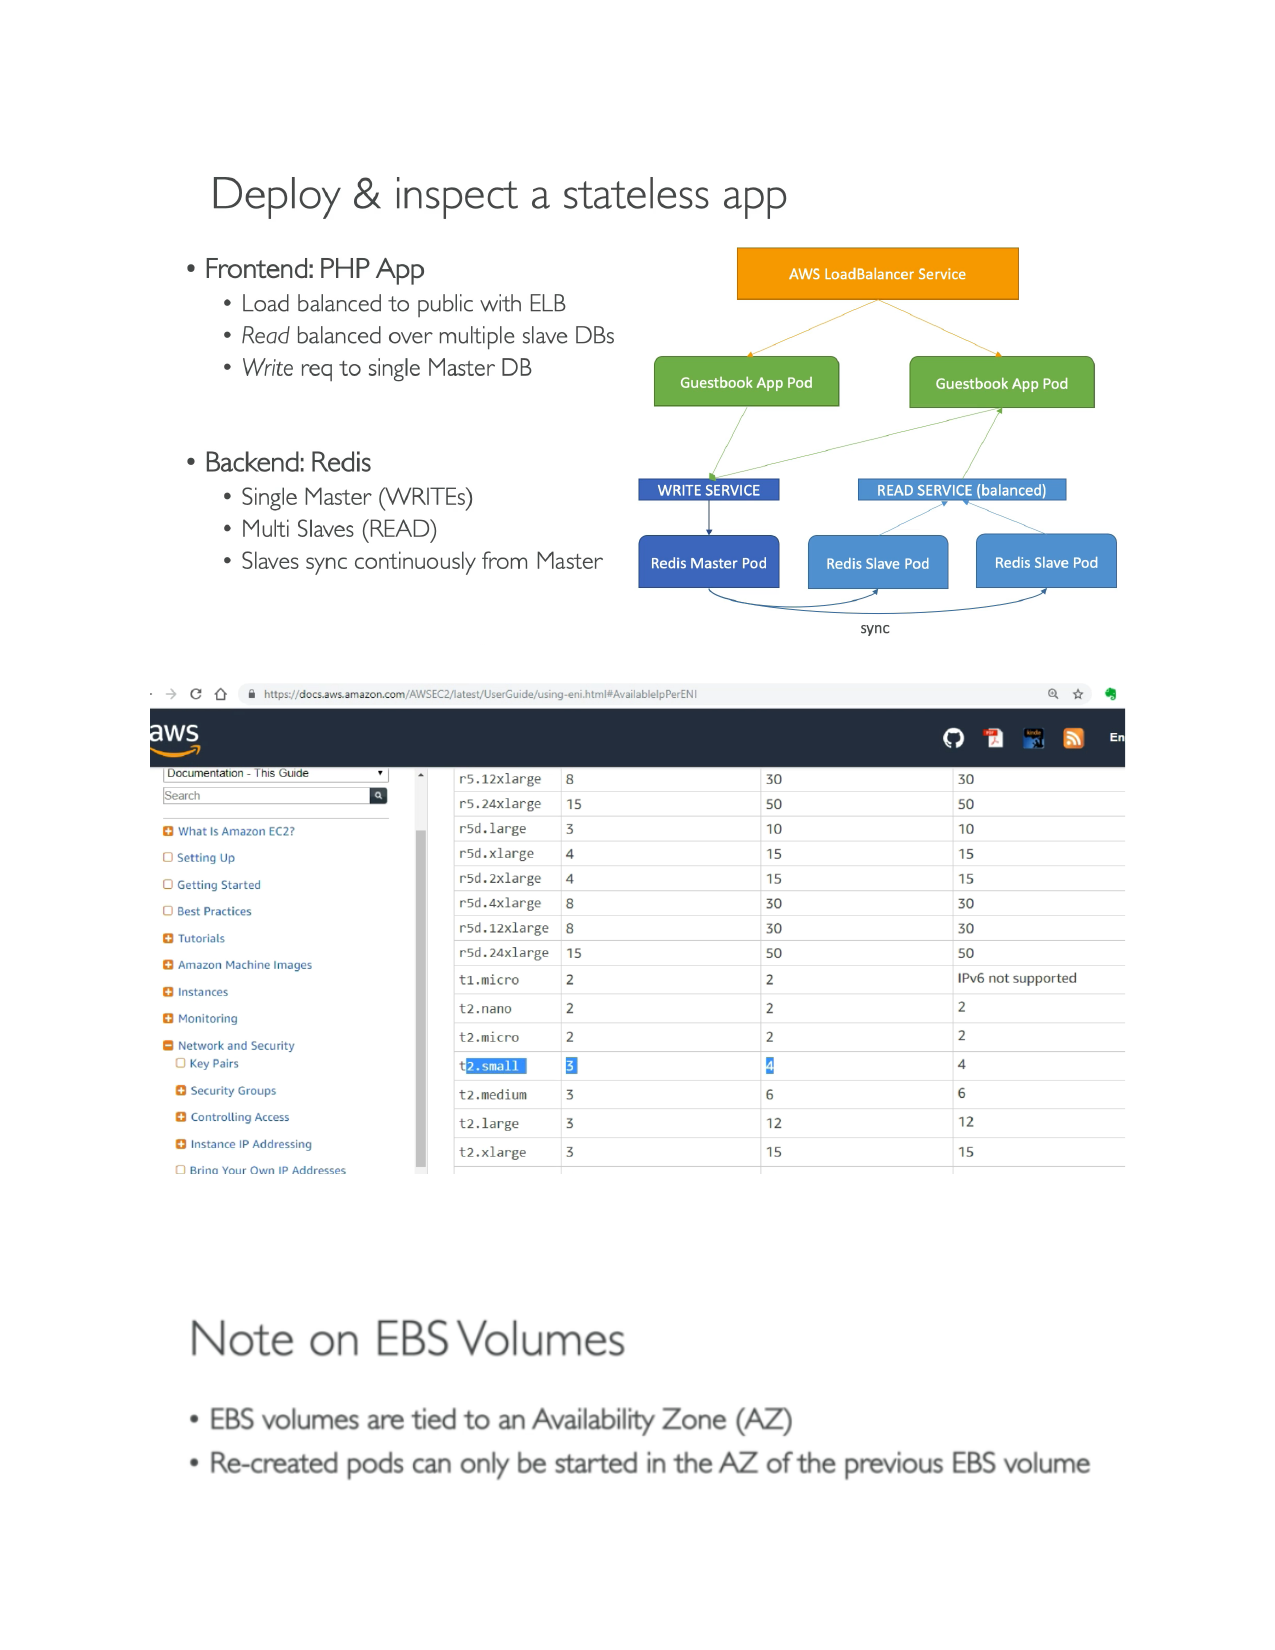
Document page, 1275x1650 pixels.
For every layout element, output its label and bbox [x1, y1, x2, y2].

picture [150, 1298, 1125, 1490]
picture [150, 680, 1125, 1174]
picture [150, 150, 1125, 646]
